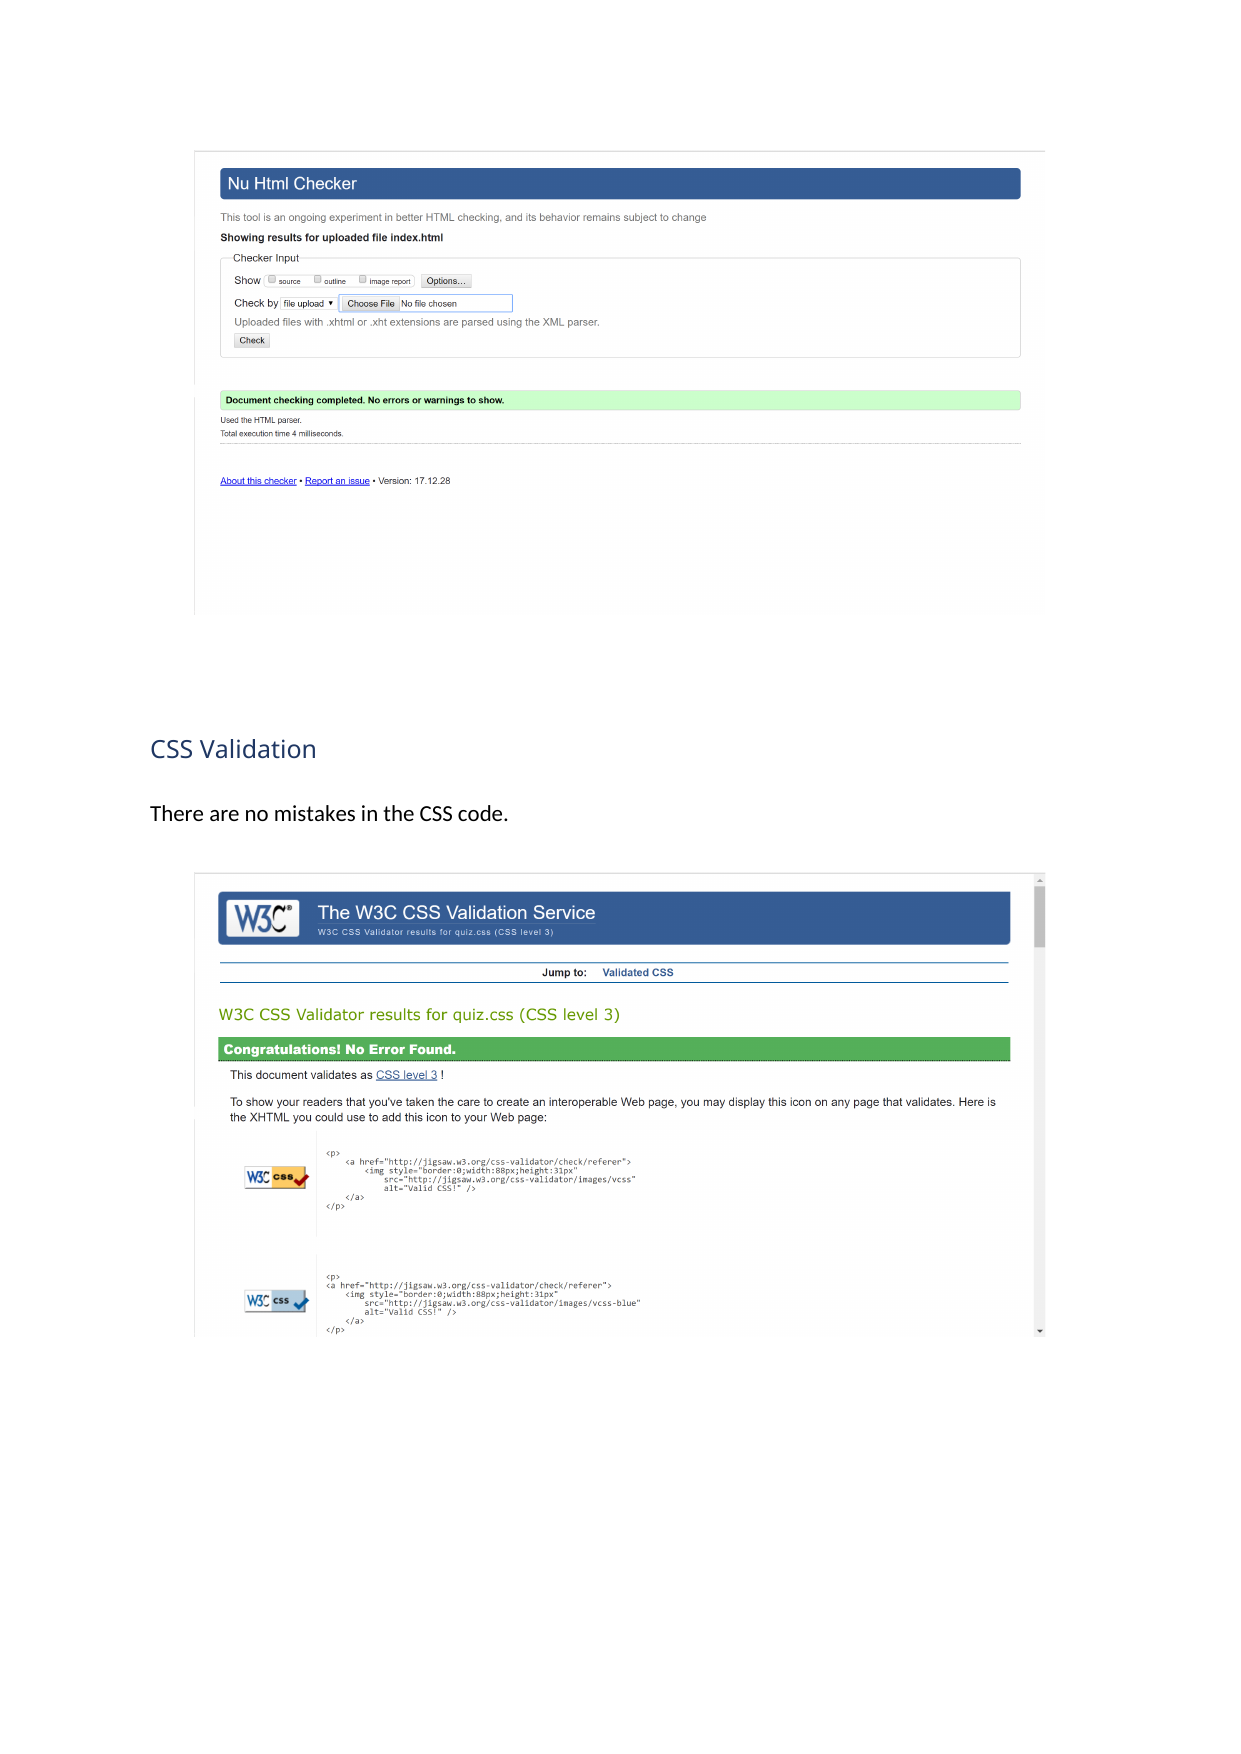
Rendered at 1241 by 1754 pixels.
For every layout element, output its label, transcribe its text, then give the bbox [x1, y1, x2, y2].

picture [194, 872, 1046, 1337]
text There are no mistakes in the CSS code. [150, 799, 1090, 828]
subtitle CSS Validation [150, 731, 1090, 766]
picture [194, 150, 1046, 615]
